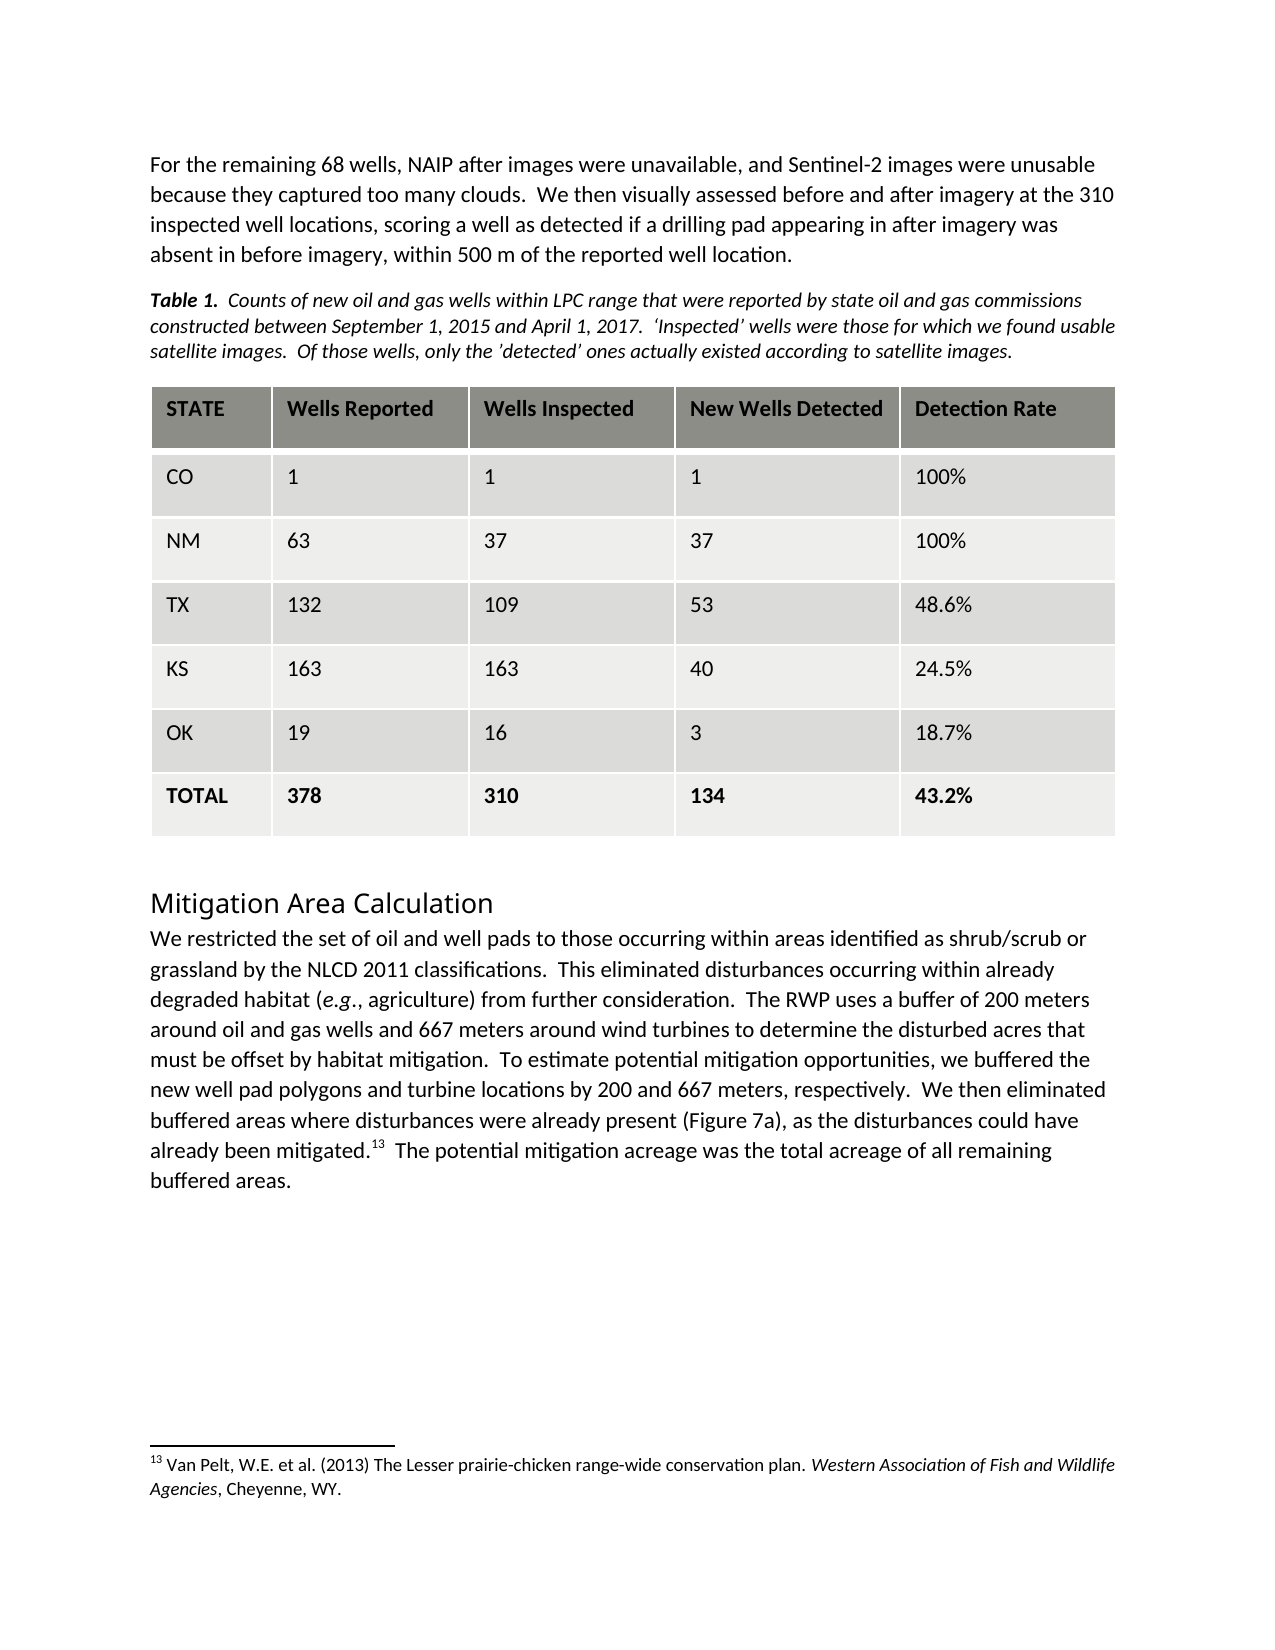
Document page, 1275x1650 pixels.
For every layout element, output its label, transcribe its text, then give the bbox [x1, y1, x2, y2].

subtitle Mitigation Area Calculation [150, 885, 1125, 922]
table_cell 63 [273, 519, 468, 580]
table_cell 37 [676, 519, 899, 580]
text Table 1. Counts of new oil and gas wells within LPC range that were reported by state oil and gas commissions constructed between September 1, 2015 and April 1, 2017. ‘Inspected’ wells were those for which we found usable satellite images. Of those wells, only the ’detected’ ones actually existed according to satellite images. [150, 287, 1125, 364]
table_cell 19 [273, 710, 468, 772]
table_cell 378 [273, 774, 468, 836]
table_cell 48.6% [901, 583, 1115, 644]
table_header Detection Rate [901, 387, 1115, 448]
table_cell 163 [470, 646, 674, 708]
text We restricted the set of oil and well pads to those occurring within areas identified as shrub/scrub or grassland by the NLCD 2011 classifications. This eliminated disturbances occurring within already degraded habitat (e.g., agriculture) from further consideration. The RWP uses a buffer of 200 meters around oil and gas wells and 667 meters around wind turbines to determine the disturbed acres that must be offset by habitat mitigation. To estimate potential mitigation opportunities, we buffered the new well pad polygons and turbine locations by 200 and 667 meters, respectively. We then eliminated buffered areas where disturbances were already present (Figure 7a), as the disturbances could have already been mitigated. The potential mitigation acreage was the total acreage of all remaining buffered areas. [150, 924, 1125, 1194]
table_header Wells Inspected [470, 387, 674, 448]
table_cell 37 [470, 519, 674, 580]
table_cell 40 [676, 646, 899, 708]
table_cell 43.2% [901, 774, 1115, 836]
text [150, 150, 1125, 269]
table_cell 310 [470, 774, 674, 836]
table_cell 1 [273, 455, 468, 516]
table_header STATE [152, 387, 271, 448]
table_cell 132 [273, 583, 468, 644]
table_cell OK [152, 710, 271, 772]
table_header Wells Reported [273, 387, 468, 448]
table_cell NM [152, 519, 271, 580]
table_cell 109 [470, 583, 674, 644]
table_cell 3 [676, 710, 899, 772]
table_cell 18.7% [901, 710, 1115, 772]
table_cell 100% [901, 455, 1115, 516]
table_cell 16 [470, 710, 674, 772]
table_cell 24.5% [901, 646, 1115, 708]
table_cell 53 [676, 583, 899, 644]
table_cell KS [152, 646, 271, 708]
table_cell TOTAL [152, 774, 271, 836]
table_cell 1 [470, 455, 674, 516]
table_cell 1 [676, 455, 899, 516]
table_cell TX [152, 583, 271, 644]
table_cell CO [152, 455, 271, 516]
table_cell 134 [676, 774, 899, 836]
table_header New Wells Detected [676, 387, 899, 448]
table_cell 163 [273, 646, 468, 708]
table_cell 100% [901, 519, 1115, 580]
